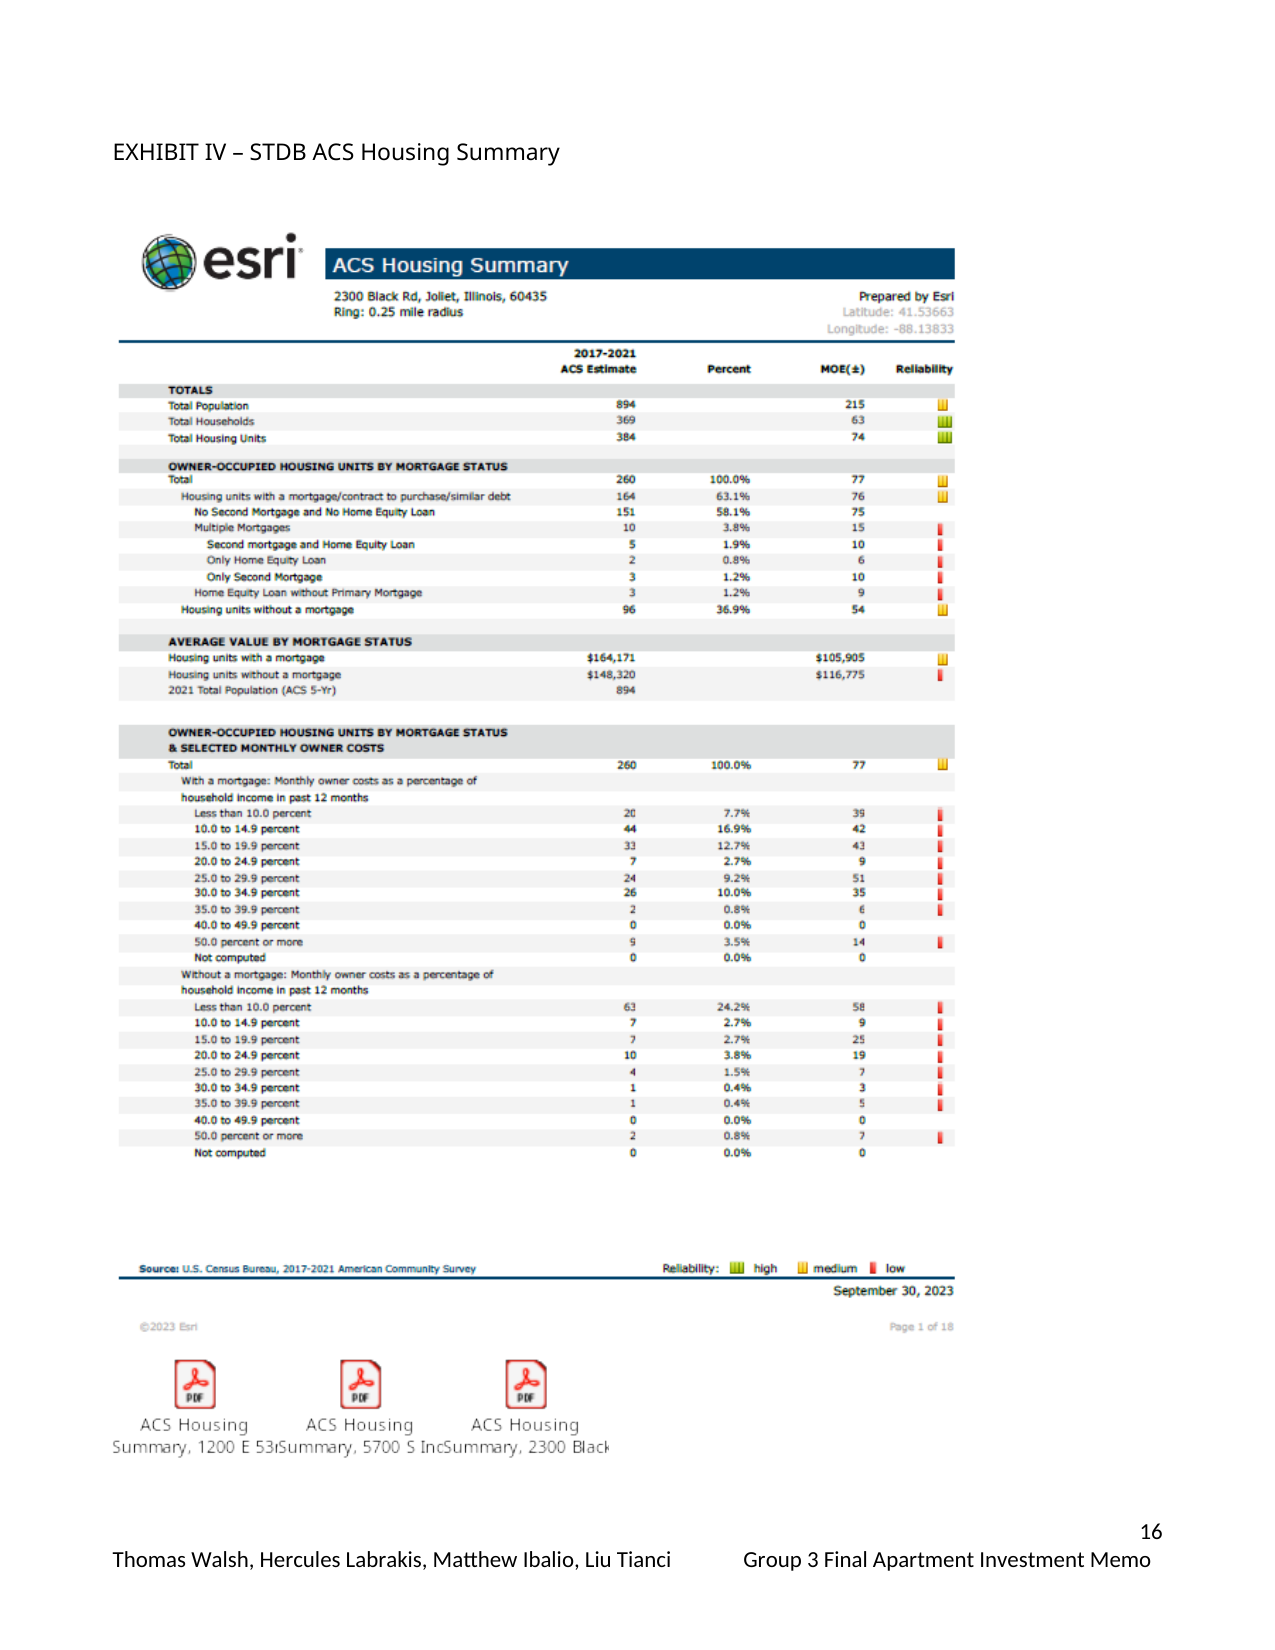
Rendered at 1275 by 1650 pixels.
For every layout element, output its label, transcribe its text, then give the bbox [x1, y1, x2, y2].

subtitle EXHIBIT IV – STDB ACS Housing Summary [112, 136, 1162, 167]
